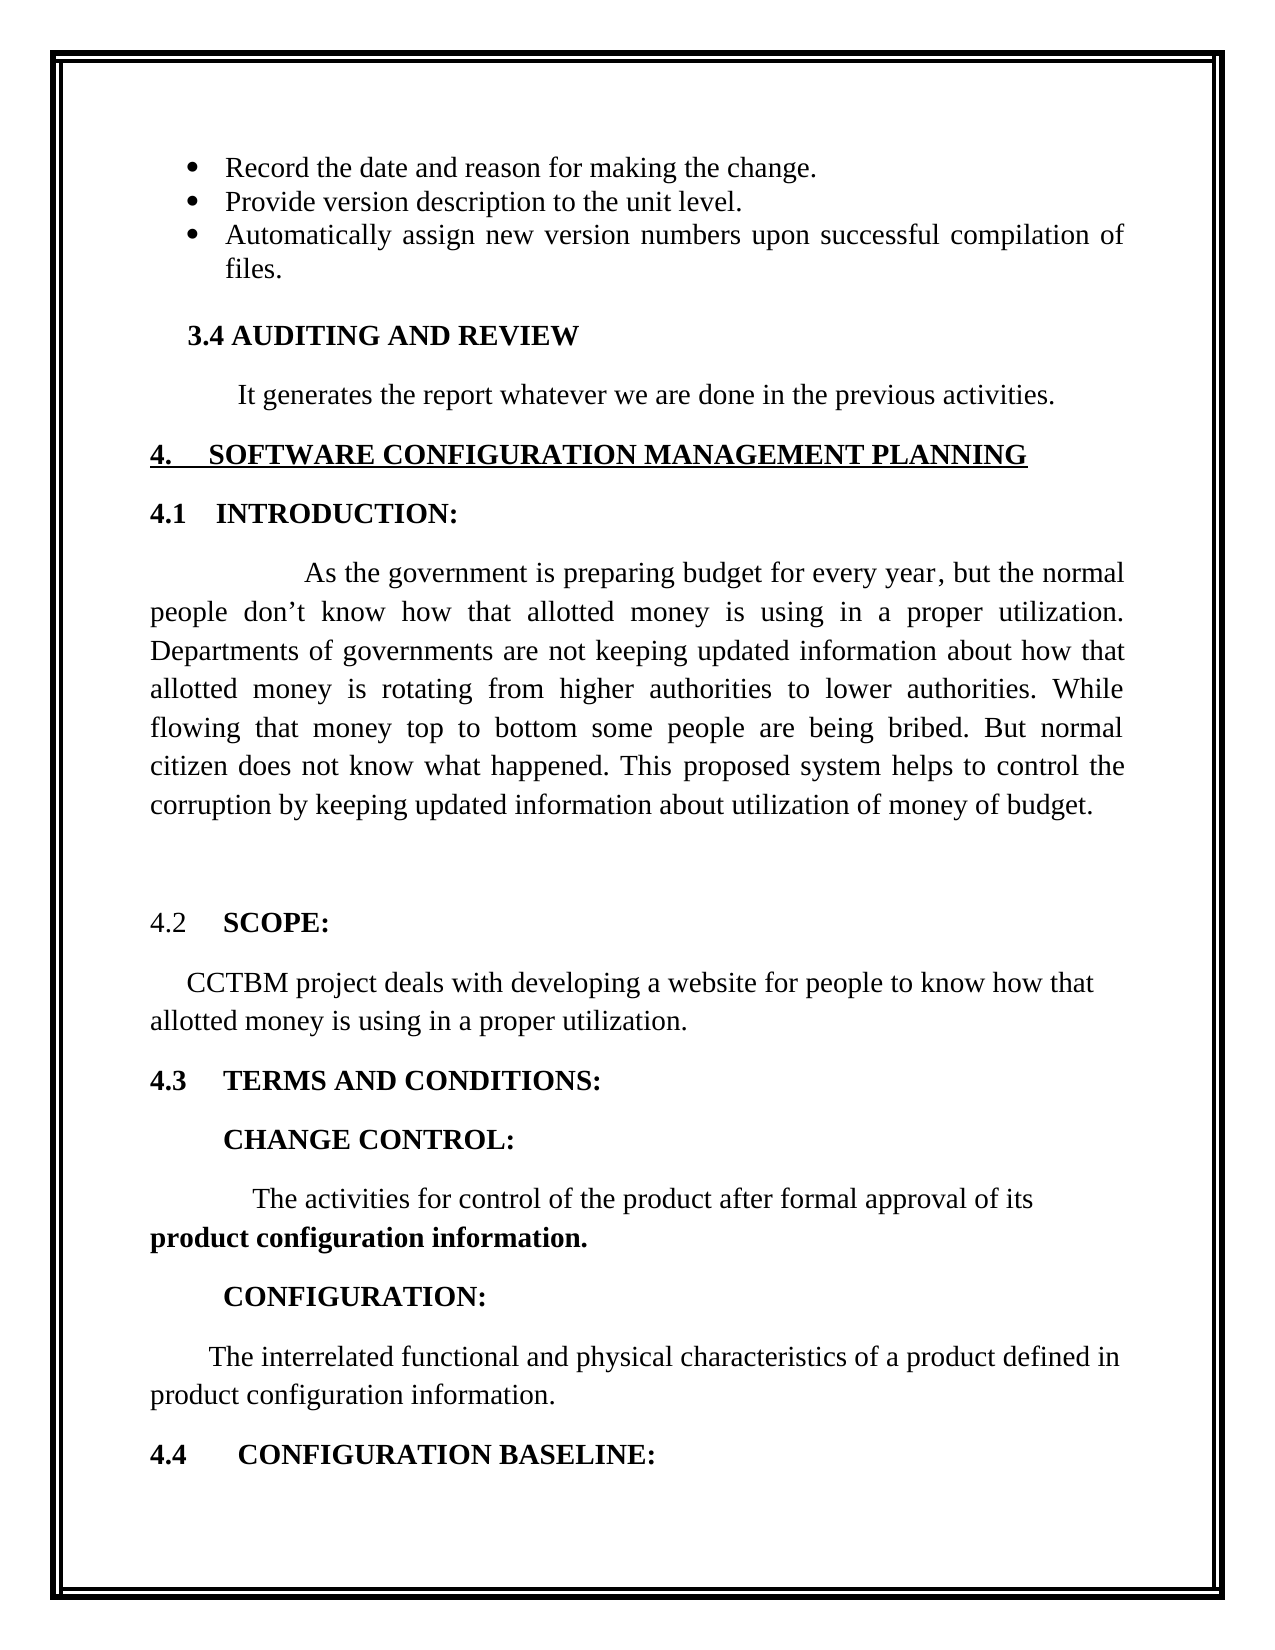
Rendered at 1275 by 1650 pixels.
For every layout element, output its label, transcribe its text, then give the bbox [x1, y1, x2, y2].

text 4.1 INTRODUCTION: [150, 496, 1125, 530]
list Record the date and reason for making the change. [187, 150, 1125, 184]
text CCTBM project deals with developing a website for people to know how that allotted money is using in a proper utilization. [150, 965, 1125, 1037]
text 3.4 AUDITING AND REVIEW [187, 318, 1125, 352]
text The activities for control of the product after formal approval of its product configuration information. [150, 1182, 1125, 1254]
text 4.4 CONFIGURATION BASELINE: [150, 1437, 1125, 1470]
list Provide version description to the unit level. [187, 184, 1125, 217]
text 4.3 TERMS AND CONDITIONS: [150, 1063, 1125, 1096]
text CHANGE CONTROL: [150, 1122, 1125, 1156]
text It generates the report whatever we are done in the previous activities. [150, 377, 1125, 411]
text The interrelated functional and physical characteristics of a product defined in product configuration information. [150, 1339, 1125, 1411]
text As the government is preparing budget for every year, but the normal people don’t know how that allotted money is using in a proper utilization. Departments of governments are not keeping updated information about how that allotted money is rotating from higher authorities to lower authorities. While flowing that money top to bottom some people are being bribed. But normal citizen does not know what happened. This proposed system helps to control the corruption by keeping updated information about utilization of money of budget. [150, 556, 1125, 820]
text CONFIGURATION: [150, 1279, 1125, 1313]
text 4. SOFTWARE CONFIGURATION MANAGEMENT PLANNING [150, 437, 1125, 470]
text 4.2 SCOPE: [150, 906, 1125, 939]
list Automatically assign new version numbers upon successful compilation of files. [187, 217, 1125, 284]
